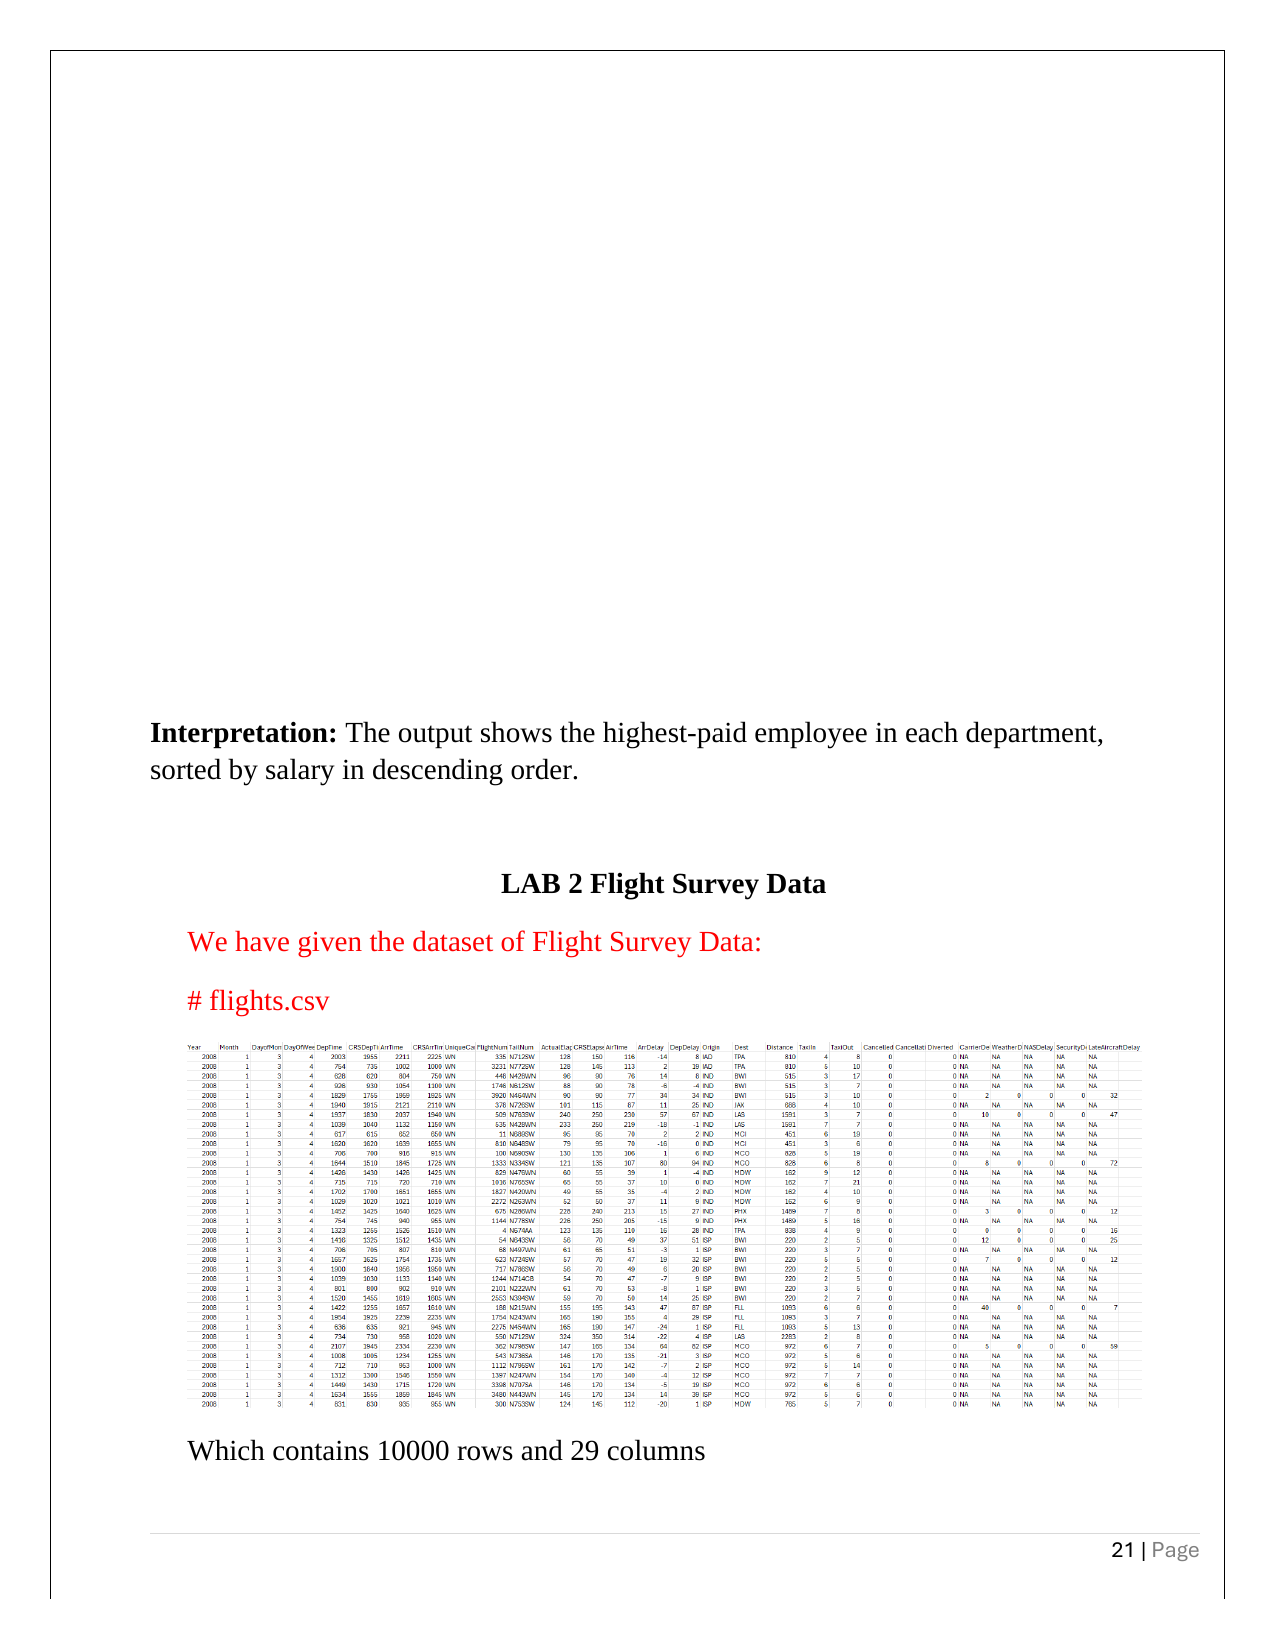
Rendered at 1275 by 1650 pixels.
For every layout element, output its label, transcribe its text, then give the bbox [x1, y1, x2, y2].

picture [187, 1042, 1142, 1408]
text We have given the dataset of Flight Survey Data: [149, 924, 1109, 957]
text Interpretation: The output shows the highest-paid employee in each department, sorted by salary in descending order. [150, 715, 1140, 786]
text Which contains 10000 rows and 29 columns [149, 1433, 1140, 1467]
text LAB 2 Flight Survey Data [149, 866, 1140, 900]
text # flights.csv [149, 983, 1109, 1017]
